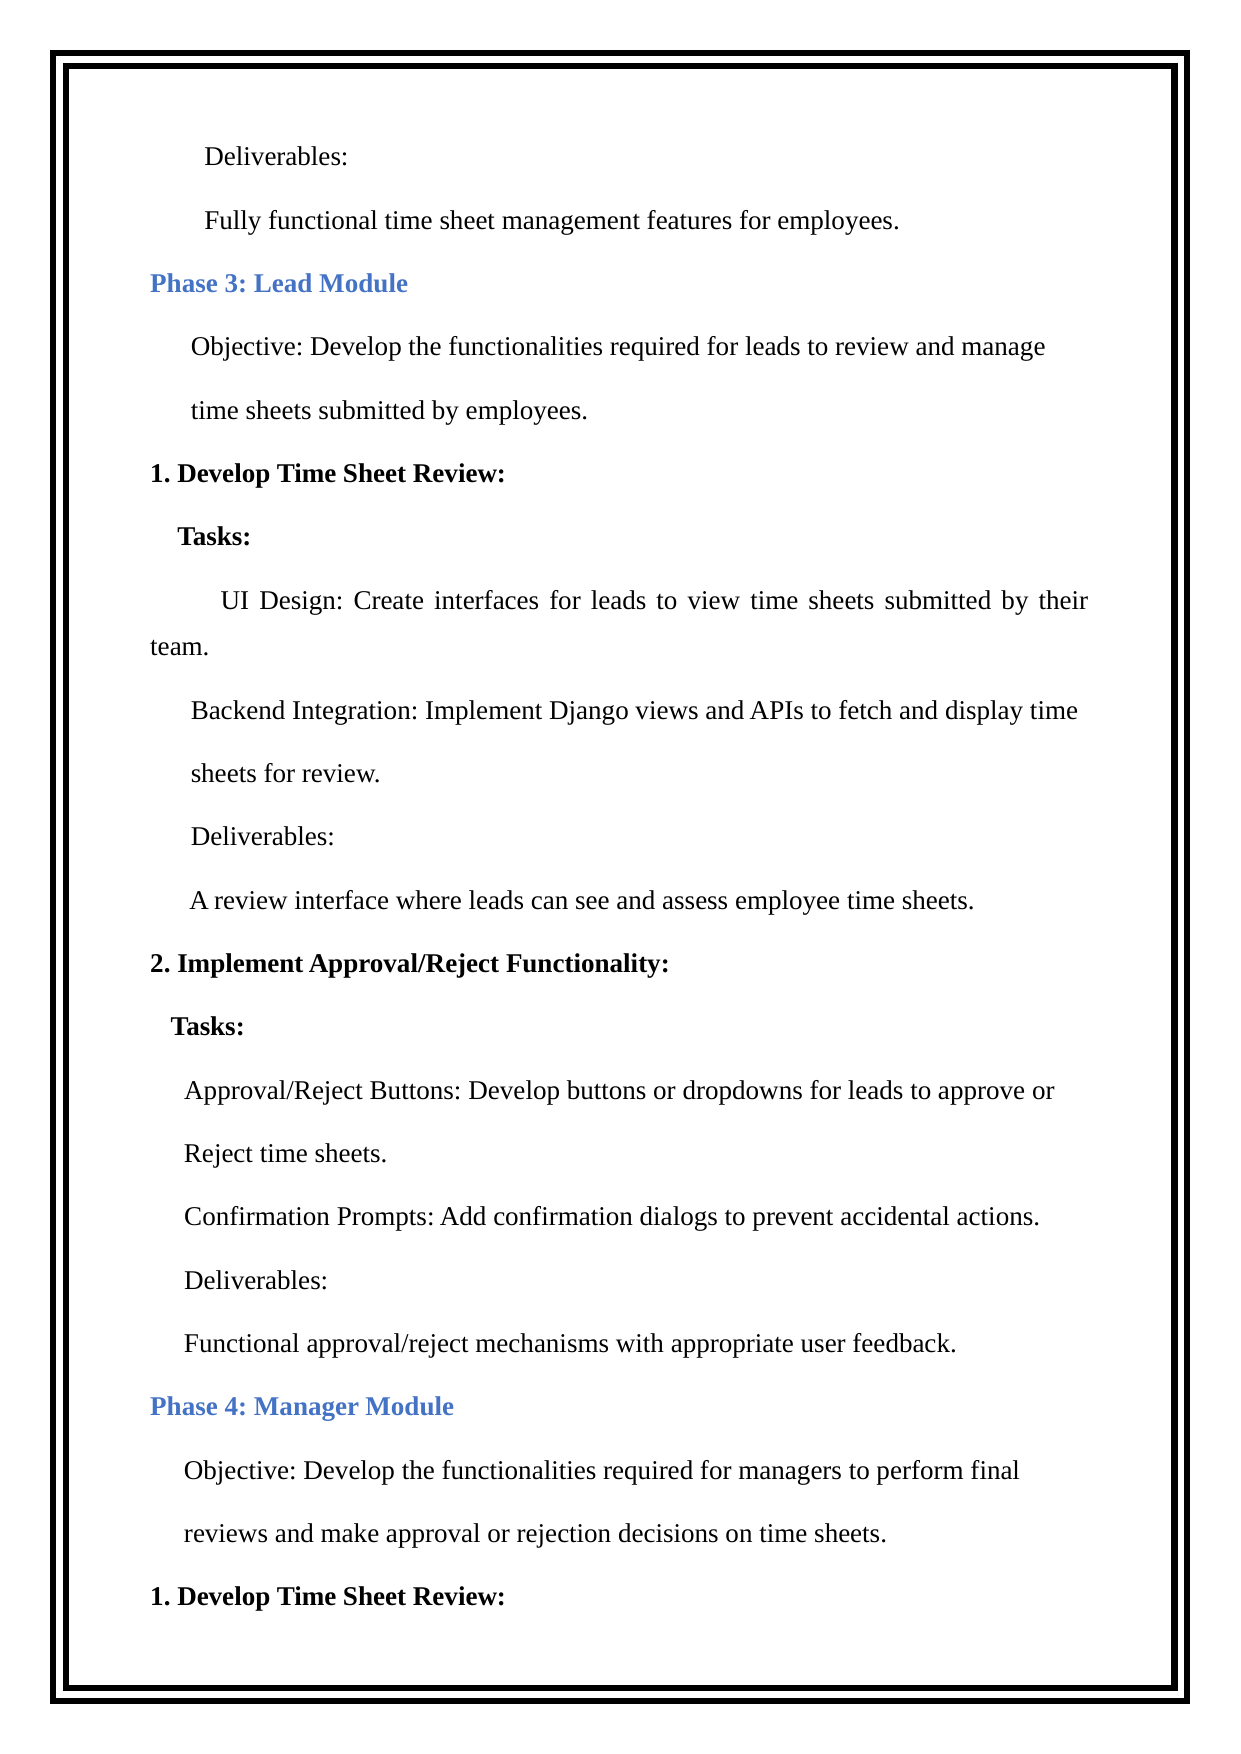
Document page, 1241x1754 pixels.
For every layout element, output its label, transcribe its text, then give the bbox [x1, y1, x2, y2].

text Deliverables: [150, 821, 1090, 852]
text sheets for review. [150, 757, 1090, 788]
text Objective: Develop the functionalities required for leads to review and manage [150, 331, 1090, 362]
text Functional approval/reject mechanisms with appropriate user feedback. [150, 1327, 1090, 1358]
text Approval/Reject Buttons: Develop buttons or dropdowns for leads to approve or [150, 1074, 1090, 1105]
text Confirmation Prompts: Add confirmation dialogs to prevent accidental actions. [150, 1201, 1090, 1232]
text Reject time sheets. [150, 1137, 1090, 1168]
text Deliverables: [150, 1264, 1090, 1295]
text Deliverables: [150, 141, 1090, 172]
text 1. Develop Time Sheet Review: [150, 1581, 1090, 1612]
text time sheets submitted by employees. [150, 394, 1090, 425]
text 1. Develop Time Sheet Review: [150, 457, 1090, 488]
text 2. Implement Approval/Reject Functionality: [150, 947, 1090, 978]
text reviews and make approval or rejection decisions on time sheets. [150, 1517, 1090, 1548]
text Phase 3: Lead Module [150, 267, 1090, 298]
text Tasks: [150, 1011, 1090, 1042]
text UI Design: Create interfaces for leads to view time sheets submitted by their team. [150, 584, 1090, 662]
text Tasks: [150, 521, 1090, 552]
text Backend Integration: Implement Django views and APIs to fetch and display time [150, 694, 1090, 725]
text Fully functional time sheet management features for employees. [150, 204, 1090, 235]
text Phase 4: Manager Module [150, 1391, 1090, 1422]
text A review interface where leads can see and assess employee time sheets. [150, 884, 1090, 915]
text Objective: Develop the functionalities required for managers to perform final [150, 1454, 1090, 1485]
